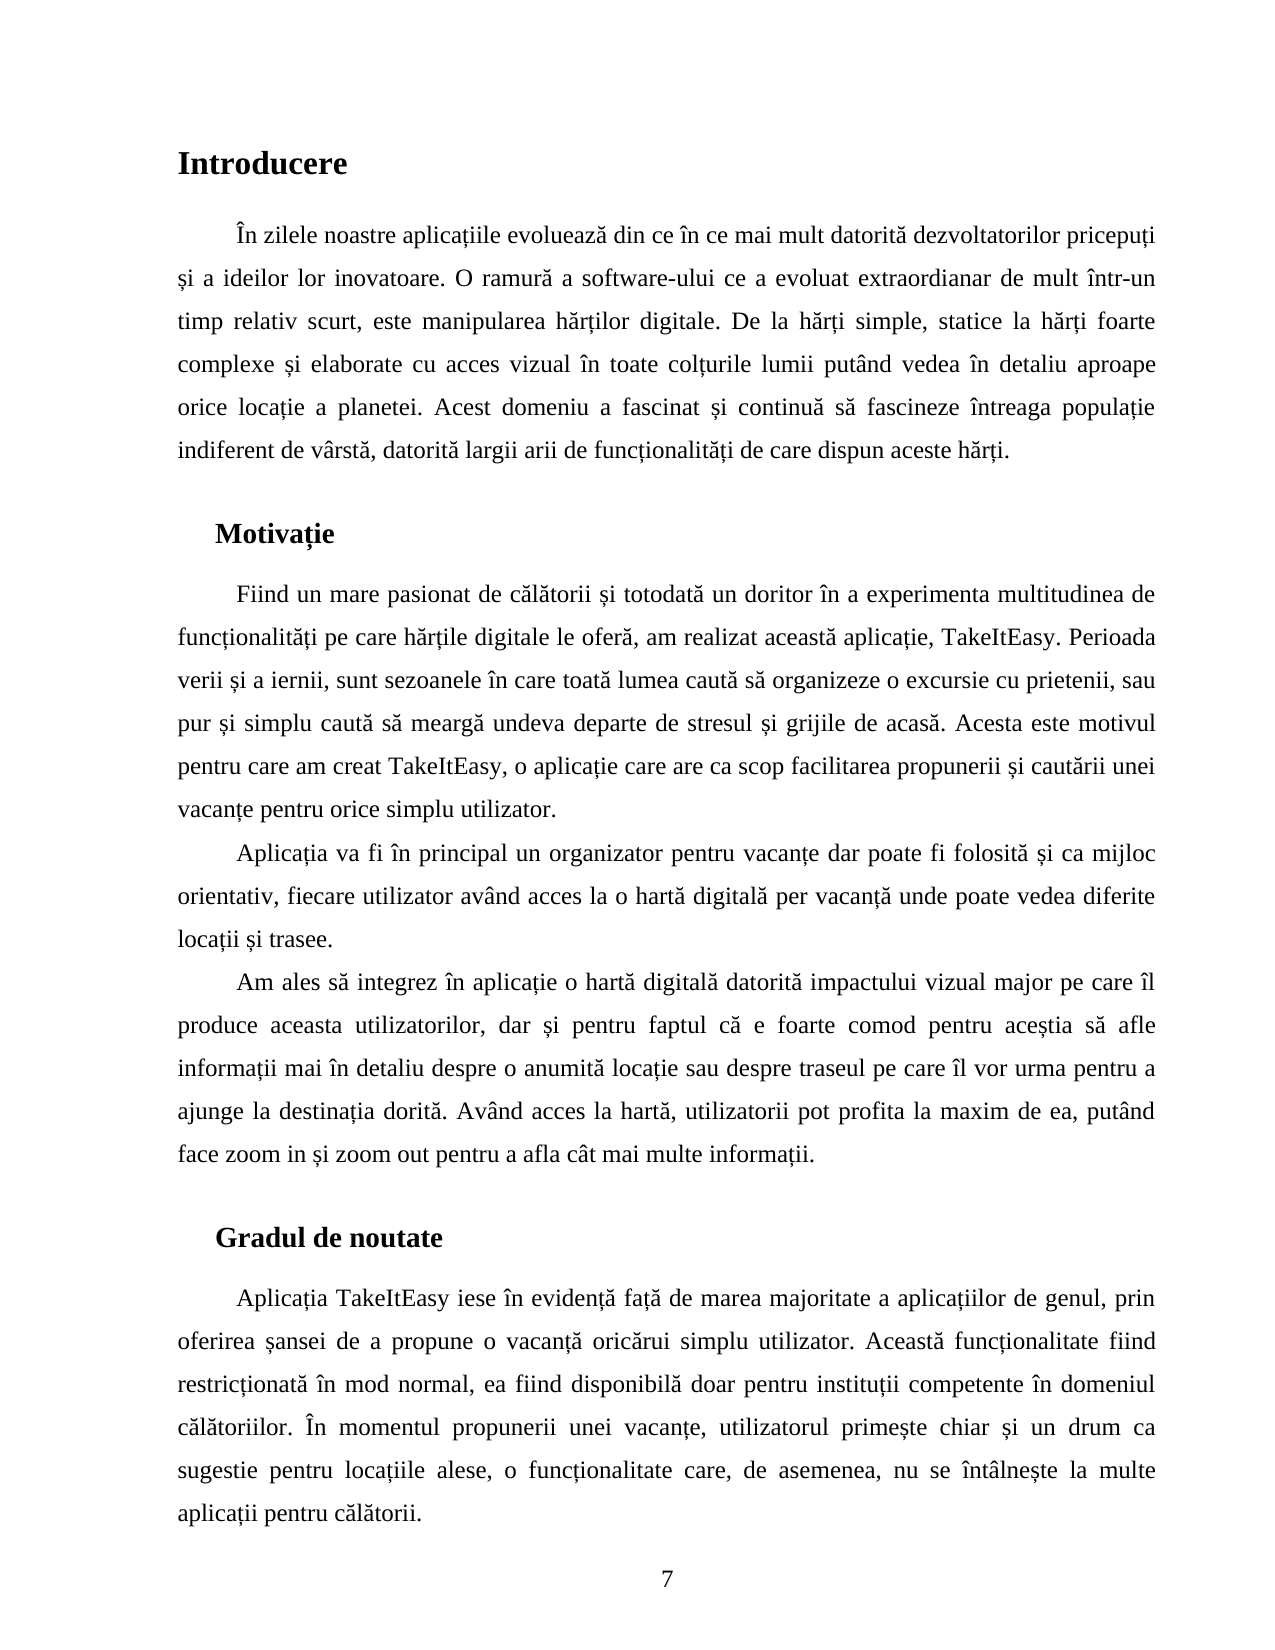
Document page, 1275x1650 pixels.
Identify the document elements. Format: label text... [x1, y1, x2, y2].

subtitle Introducere [177, 143, 1157, 181]
text În zilele noastre aplicațiile evoluează din ce în ce mai mult datorită dezvoltatorilor pricepuți și a ideilor lor inovatoare. O ramură a software-ului ce a evoluat extraordianar de mult într-un timp relativ scurt, este manipularea hărților digitale. De la hărți simple, statice la hărți foarte complexe și elaborate cu acces vizual în toate colțurile lumii putând vedea în detaliu aproape orice locație a planetei. Acest domeniu a fascinat și continuă să fascineze întreaga populație indiferent de vârstă, datorită largii arii de funcționalități de care dispun aceste hărți. [177, 220, 1157, 464]
subtitle Gradul de noutate [215, 1220, 1157, 1254]
text Aplicația va fi în principal un organizator pentru vacanțe dar poate fi folosită și ca mijloc orientativ, fiecare utilizator având acces la o hartă digitală per vacanță unde poate vedea diferite locații și trasee. [177, 838, 1157, 953]
subtitle Motivație [215, 516, 1157, 549]
text Aplicația TakeItEasy iese în evidență față de marea majoritate a aplicațiilor de genul, prin oferirea șansei de a propune o vacanță oricărui simplu utilizator. Această funcționalitate fiind restricționată în mod normal, ea fiind disponibilă doar pentru instituții competente în domeniul călătoriilor. În momentul propunerii unei vacanțe, utilizatorul primește chiar și un drum ca sugestie pentru locațiile alese, o funcționalitate care, de asemenea, nu se întâlnește la multe aplicații pentru călătorii. [177, 1283, 1157, 1527]
text Am ales să integrez în aplicație o hartă digitală datorită impactului vizual major pe care îl produce aceasta utilizatorilor, dar și pentru faptul că e foarte comod pentru aceștia să afle informații mai în detaliu despre o anumită locație sau despre traseul pe care îl vor urma pentru a ajunge la destinația dorită. Având acces la hartă, utilizatorii pot profita la maxim de ea, putând face zoom in și zoom out pentru a afla cât mai multe informații. [177, 967, 1157, 1168]
text Fiind un mare pasionat de călătorii și totodată un doritor în a experimenta multitudinea de funcționalități pe care hărțile digitale le oferă, am realizat această aplicație, TakeItEasy. Perioada verii și a iernii, sunt sezoanele în care toată lumea caută să organizeze o excursie cu prietenii, sau pur și simplu caută să meargă undeva departe de stresul și grijile de acasă. Acesta este motivul pentru care am creat TakeItEasy, o aplicație care are ca scop facilitarea propunerii și cautării unei vacanțe pentru orice simplu utilizator. [177, 579, 1157, 823]
